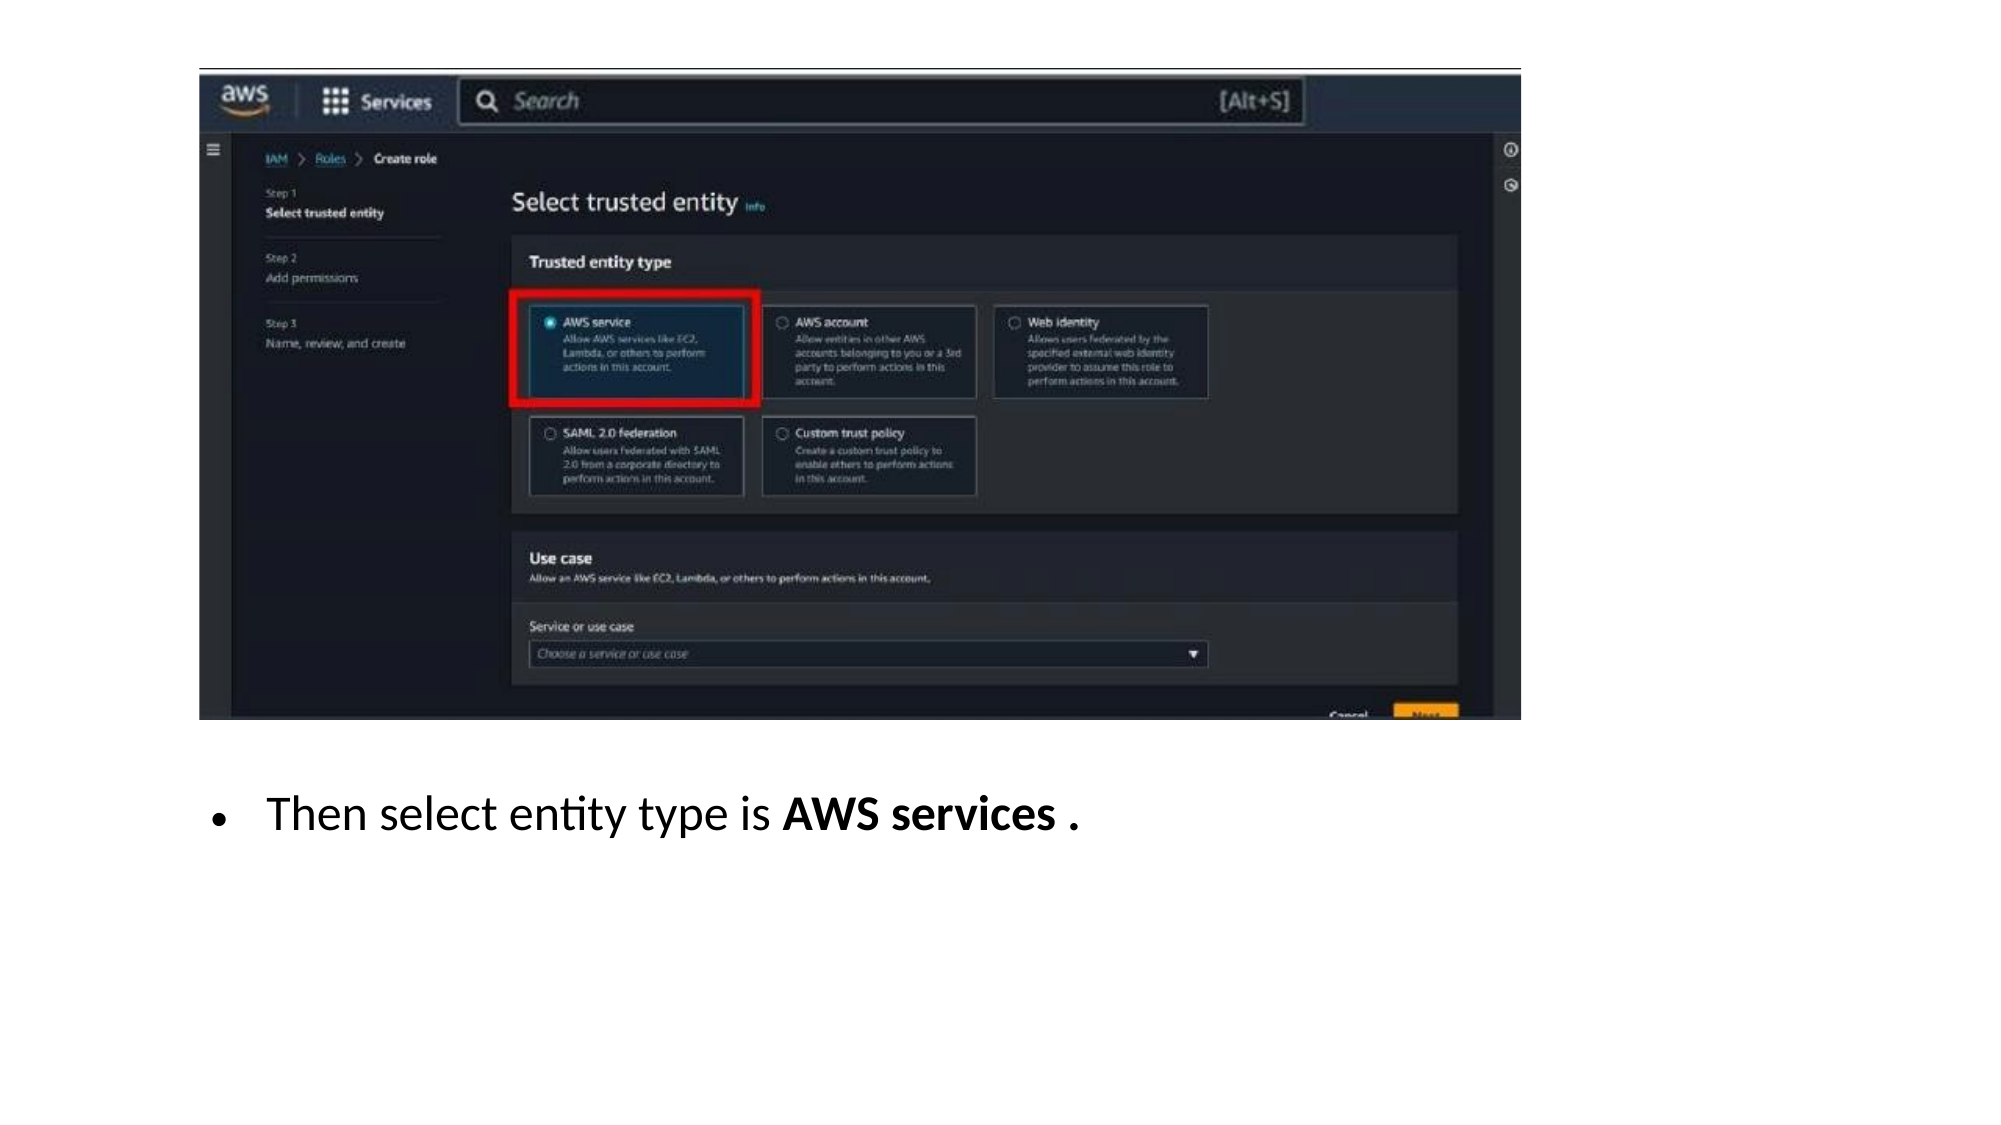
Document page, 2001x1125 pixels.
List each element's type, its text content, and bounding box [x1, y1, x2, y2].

picture [199, 68, 1522, 720]
list Then select entity type is AWS services . [209, 782, 1920, 843]
